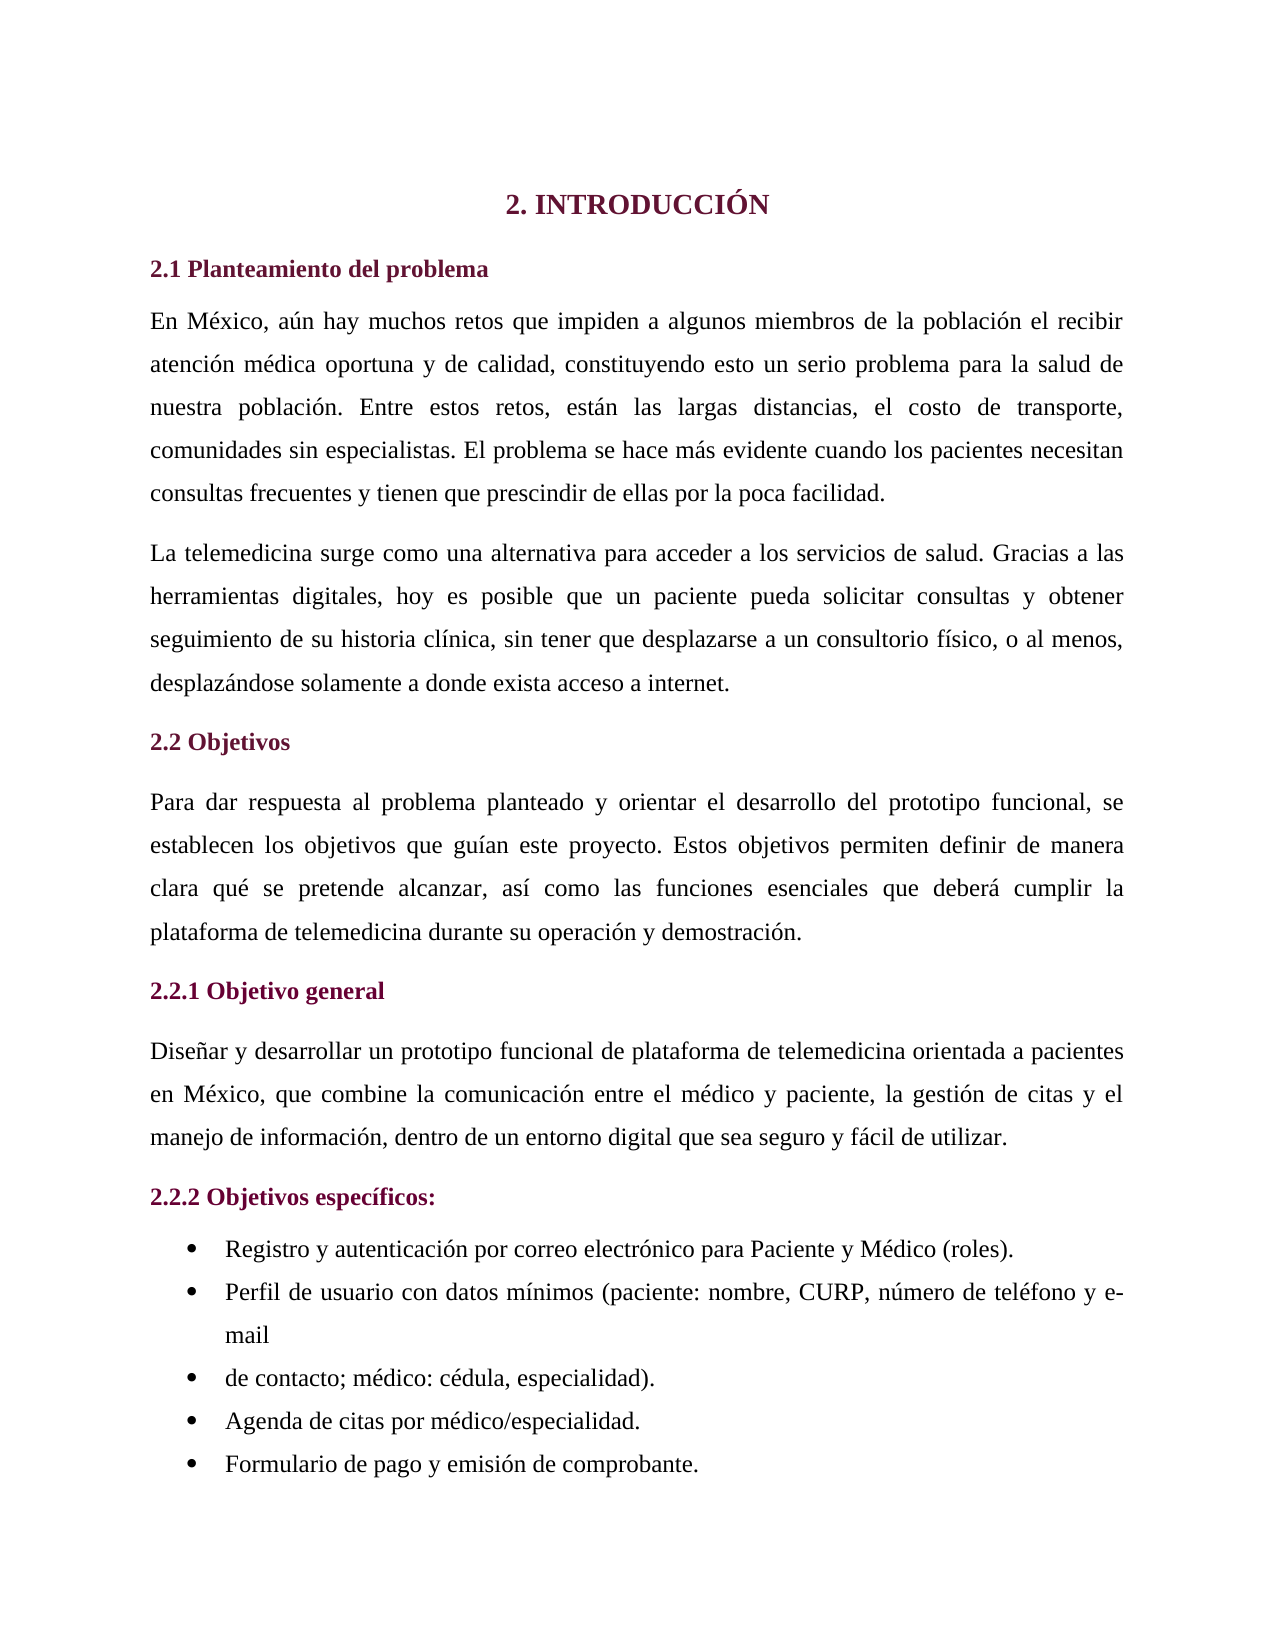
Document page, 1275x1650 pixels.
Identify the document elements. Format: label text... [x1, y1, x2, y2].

subtitle 2.2.2 Objetivos específicos: [150, 1182, 1125, 1211]
text 2.2 Objetivos [150, 727, 1125, 756]
subtitle 2. INTRODUCCIÓN [150, 187, 1125, 221]
text 2.2.1 Objetivo general [150, 976, 1125, 1005]
subtitle 2.1 Planteamiento del problema [150, 254, 1125, 283]
list Formulario de pago y emisión de comprobante. [187, 1449, 1125, 1478]
text Para dar respuesta al problema planteado y orientar el desarrollo del prototipo funcional, se establecen los objetivos que guían este proyecto. Estos objetivos permiten definir de manera clara qué se pretende alcanzar, así como las funciones esenciales que deberá cumplir la plataforma de telemedicina durante su operación y demostración. [150, 787, 1125, 945]
list de contacto; médico: cédula, especialidad). [187, 1363, 1125, 1392]
text La telemedicina surge como una alternativa para acceder a los servicios de salud. Gracias a las herramientas digitales, hoy es posible que un paciente pueda solicitar consultas y obtener seguimiento de su historia clínica, sin tener que desplazarse a un consultorio físico, o al menos, desplazándose solamente a donde exista acceso a internet. [150, 538, 1125, 696]
list Perfil de usuario con datos mínimos (paciente: nombre, CURP, número de teléfono y e-mail [187, 1277, 1125, 1349]
text En México, aún hay muchos retos que impiden a algunos miembros de la población el recibir atención médica oportuna y de calidad, constituyendo esto un serio problema para la salud de nuestra población. Entre estos retos, están las largas distancias, el costo de transporte, comunidades sin especialistas. El problema se hace más evidente cuando los pacientes necesitan consultas frecuentes y tienen que prescindir de ellas por la poca facilidad. [150, 306, 1125, 507]
list Registro y autenticación por correo electrónico para Paciente y Médico (roles). [187, 1234, 1125, 1262]
list Agenda de citas por médico/especialidad. [187, 1406, 1125, 1435]
text Diseñar y desarrollar un prototipo funcional de plataforma de telemedicina orientada a pacientes en México, que combine la comunicación entre el médico y paciente, la gestión de citas y el manejo de información, dentro de un entorno digital que sea seguro y fácil de utilizar. [150, 1036, 1125, 1151]
